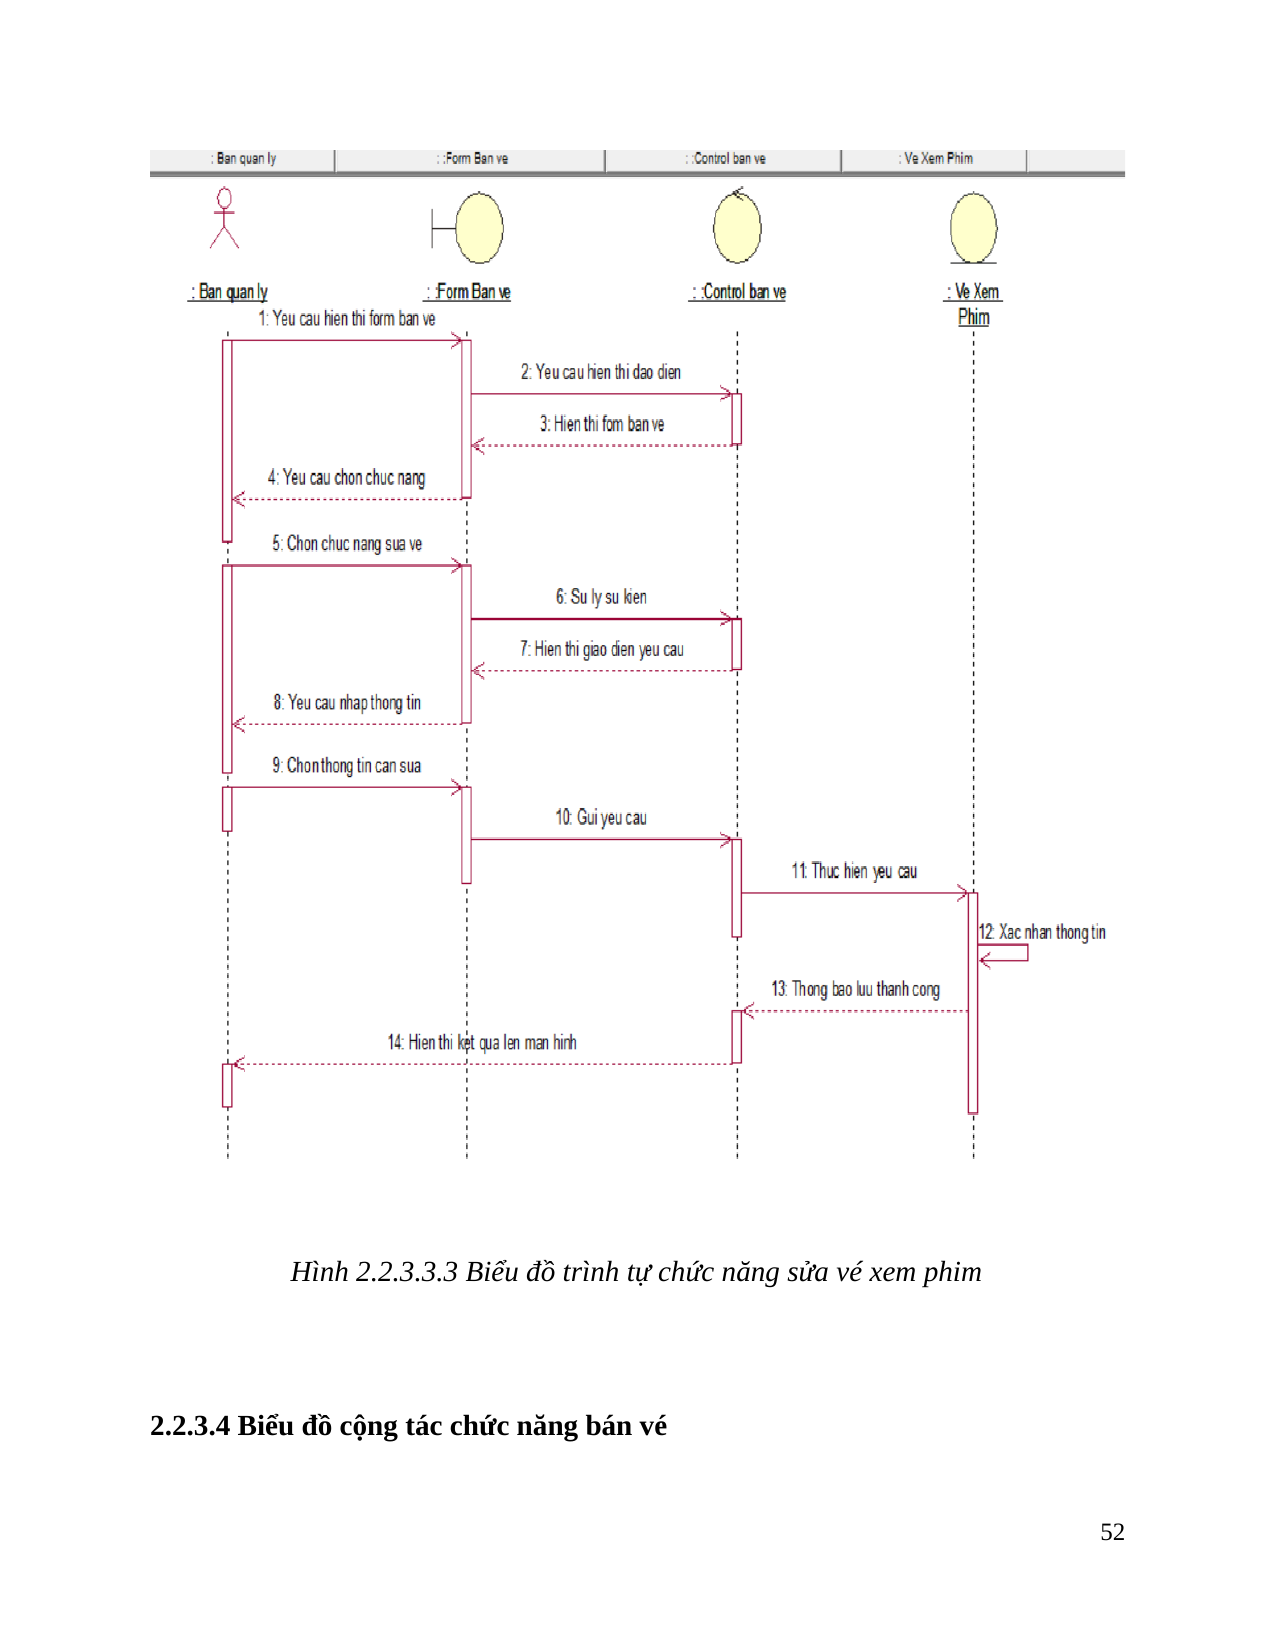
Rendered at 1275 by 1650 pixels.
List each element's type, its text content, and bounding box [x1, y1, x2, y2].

text Hình 2.2.3.3.3 Biểu đồ trình tự chức năng sửa vé xem phim [150, 1254, 1125, 1288]
text 2.2.3.4 Biểu đồ cộng tác chức năng bán vé [150, 1408, 1125, 1442]
picture [150, 150, 1125, 1212]
